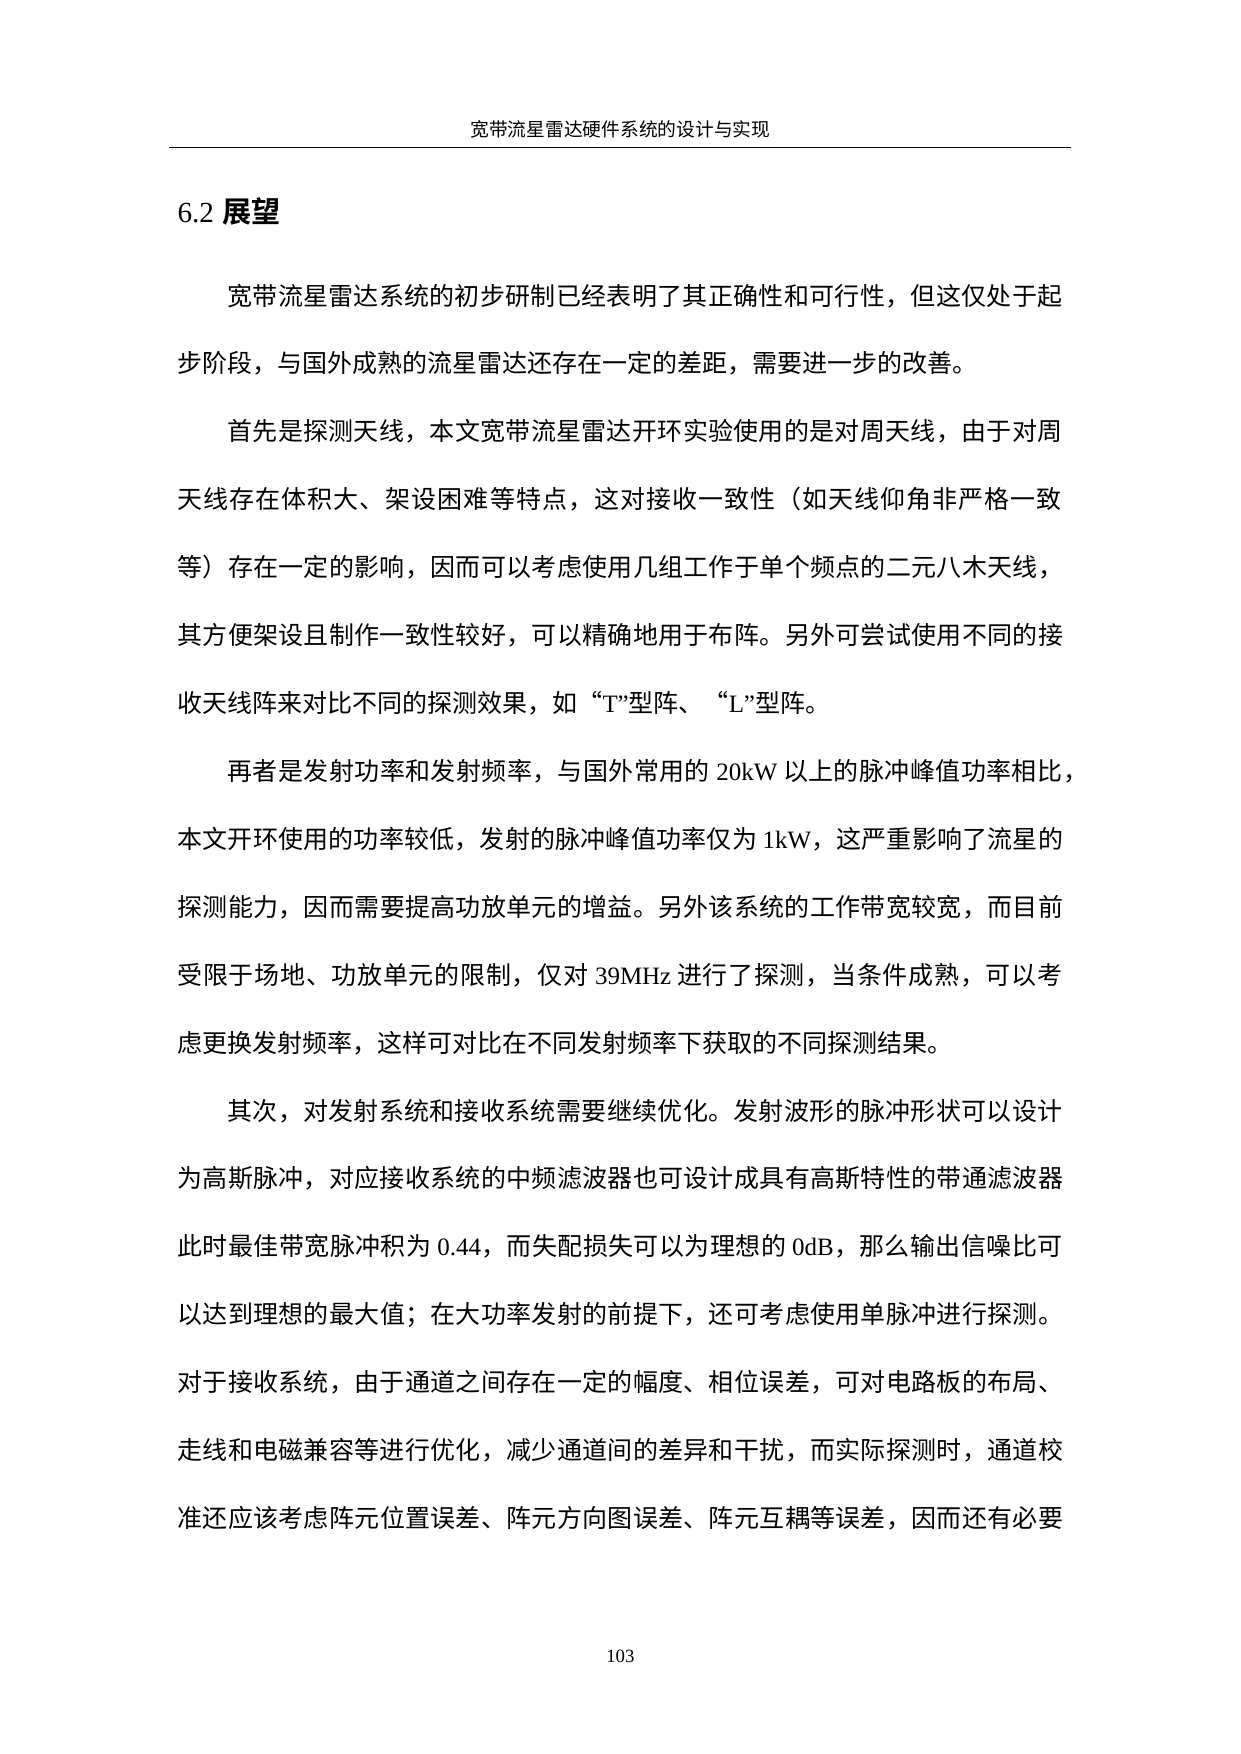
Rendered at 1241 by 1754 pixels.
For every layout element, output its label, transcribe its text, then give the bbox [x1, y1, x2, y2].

subtitle 展望 [177, 175, 1063, 243]
text 宽带流星雷达系统的初步研制已经表明了其正确性和可行性，但这仅处于起步阶段，与国外成熟的流星雷达还存在一定的差距，需要进一步的改善。 [177, 260, 1063, 396]
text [177, 1075, 1063, 1551]
text 再者是发射功率和发射频率，与国外常用的20kW以上的脉冲峰值功率相比，本文开环使用的功率较低，发射的脉冲峰值功率仅为1kW，这严重影响了流星的探测能力，因而需要提高功放单元的增益。另外该系统的工作带宽较宽，而目前受限于场地、功放单元的限制，仅对39MHz进行了探测，当条件成熟，可以考虑更换发射频率，这样可对比在不同发射频率下获取的不同探测结果。 [177, 736, 1063, 1075]
text 首先是探测天线，本文宽带流星雷达开环实验使用的是对周天线，由于对周天线存在体积大、架设困难等特点，这对接收一致性（如天线仰角非严格一致等）存在一定的影响，因而可以考虑使用几组工作于单个频点的二元八木天线，其方便架设且制作一致性较好，可以精确地用于布阵。另外可尝试使用不同的接收天线阵来对比不同的探测效果，如“T”型阵、“L”型阵。 [177, 396, 1063, 736]
